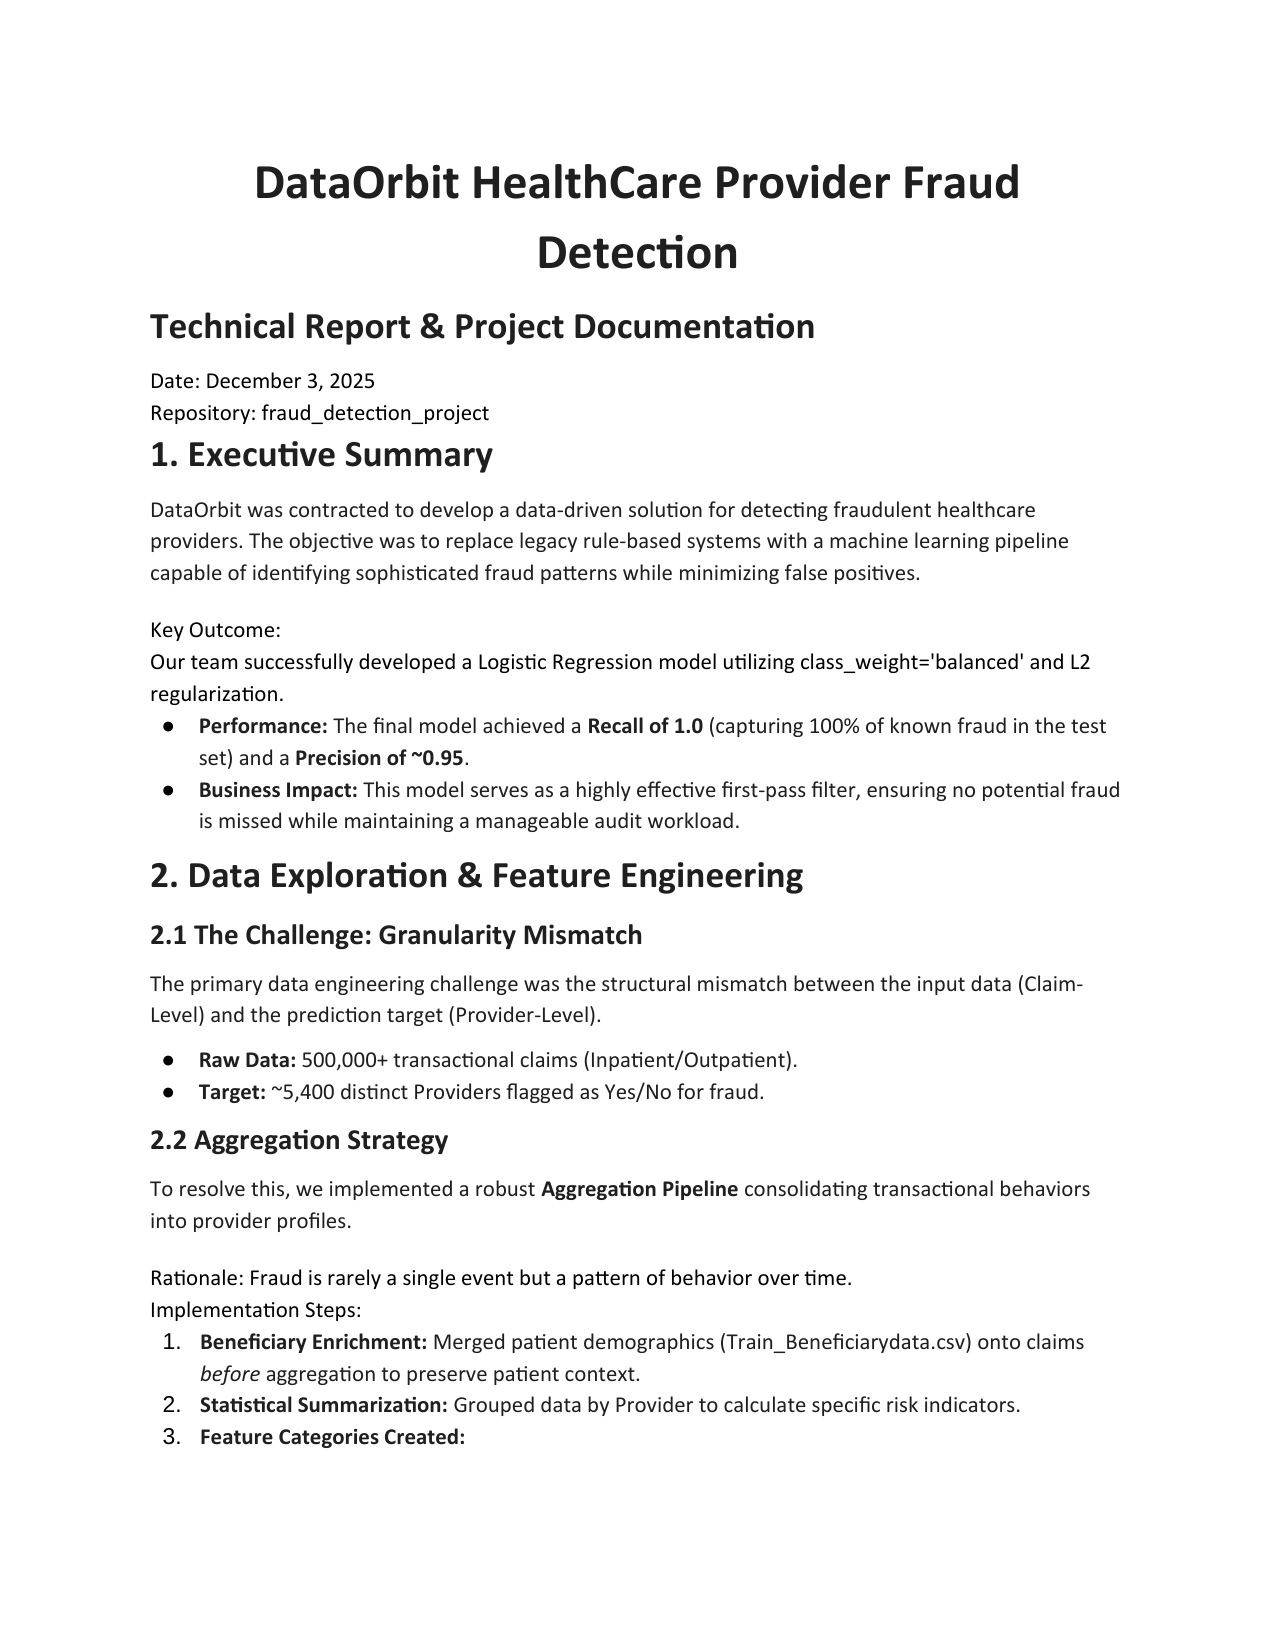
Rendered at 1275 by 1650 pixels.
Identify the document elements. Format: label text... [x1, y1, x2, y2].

text Implementation Steps: [150, 1295, 1125, 1323]
subtitle 2. Data Exploration & Feature Engineering [150, 851, 1125, 897]
text DataOrbit was contracted to develop a data-driven solution for detecting fraudulent healthcare providers. The objective was to replace legacy rule-based systems with a machine learning pipeline capable of identifying sophisticated fraud patterns while minimizing false positives. [150, 495, 1125, 587]
list Beneficiary Enrichment: Merged patient demographics (Train_Beneficiarydata.csv) onto claims before aggregation to preserve patient context. [162, 1327, 1125, 1387]
list Raw Data: 500,000+ transactional claims (Inpatient/Outpatient). [161, 1045, 1125, 1073]
list Business Impact: This model serves as a highly effective first-pass filter, ensuring no potential fraud is missed while maintaining a manageable audit workload. [161, 775, 1125, 835]
text The primary data engineering challenge was the structural mismatch between the input data (Claim-Level) and the prediction target (Provider-Level). [150, 969, 1125, 1029]
list Target: ~5,400 distinct Providers flagged as Yes/No for fraud. [161, 1077, 1125, 1105]
list Performance: The final model achieved a Recall of 1.0 (capturing 100% of known fraud in the test set) and a Precision of ~0.95. [161, 711, 1125, 771]
text Key Outcome: [150, 615, 1125, 643]
subtitle DataOrbit HealthCare Provider Fraud Detection [150, 150, 1125, 281]
text Date: December 3, 2025 [150, 366, 1125, 394]
subtitle Technical Report & Project Documentation [150, 302, 1125, 347]
list Feature Categories Created: [162, 1422, 1125, 1450]
text Rationale: Fraud is rarely a single event but a pattern of behavior over time. [150, 1263, 1125, 1291]
list Statistical Summarization: Grouped data by Provider to calculate specific risk indicators. [162, 1391, 1125, 1418]
subtitle 2.1 The Challenge: Granularity Mismatch [150, 916, 1125, 951]
subtitle 2.2 Aggregation Strategy [150, 1121, 1125, 1157]
text Repository: fraud_detection_project [150, 398, 1125, 426]
text Our team successfully developed a Logistic Regression model utilizing class_weight='balanced' and L2 regularization. [150, 647, 1125, 707]
text To resolve this, we implemented a robust Aggregation Pipeline consolidating transactional behaviors into provider profiles. [150, 1174, 1125, 1234]
subtitle 1. Executive Summary [150, 430, 1125, 476]
